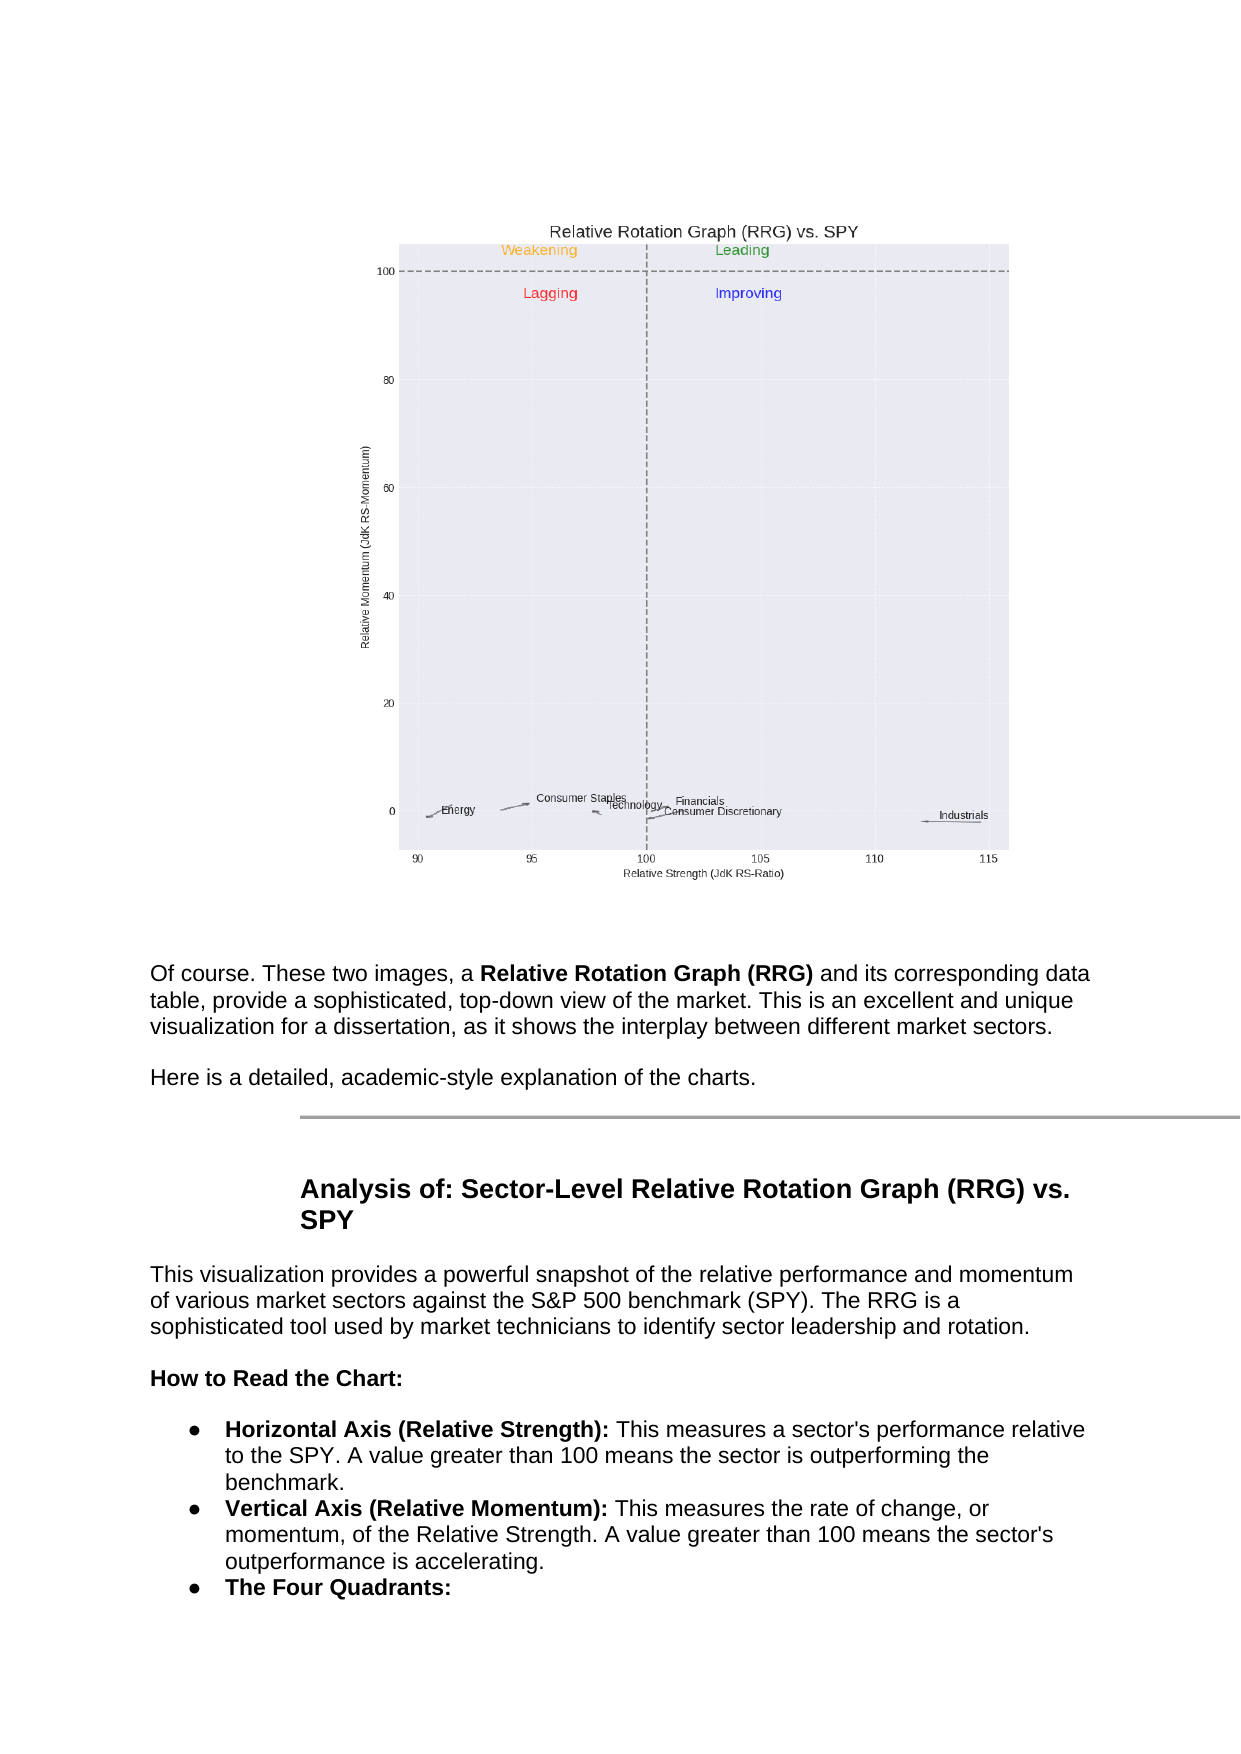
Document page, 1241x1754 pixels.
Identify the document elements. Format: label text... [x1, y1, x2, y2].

text This visualization provides a powerful snapshot of the relative performance and momentum of various market sectors against the S&P 500 benchmark (SPY). The RRG is a sophisticated tool used by market technicians to identify sector leadership and rotation. [150, 1261, 1090, 1340]
text How to Read the Chart: [150, 1365, 1090, 1391]
list Vertical Axis (Relative Momentum): This measures the rate of change, or momentum, of the Relative Strength. A value greater than 100 means the sector's outperformance is accelerating. [187, 1495, 1090, 1574]
text Here is a detailed, academic-style explanation of the charts. [150, 1064, 1090, 1091]
text Of course. These two images, a Relative Rotation Graph (RRG) and its corresponding data table, provide a sophisticated, top-down view of the market. This is an excellent and unique visualization for a dissertation, as it shows the interplay between different market sectors. [150, 960, 1090, 1039]
picture [300, 150, 1087, 936]
subtitle Analysis of: Sector-Level Relative Rotation Graph (RRG) vs. SPY [300, 1173, 1090, 1236]
list The Four Quadrants: [187, 1574, 1090, 1601]
list Horizontal Axis (Relative Strength): This measures a sector's performance relative to the SPY. A value greater than 100 means the sector is outperforming the benchmark. [187, 1416, 1090, 1495]
